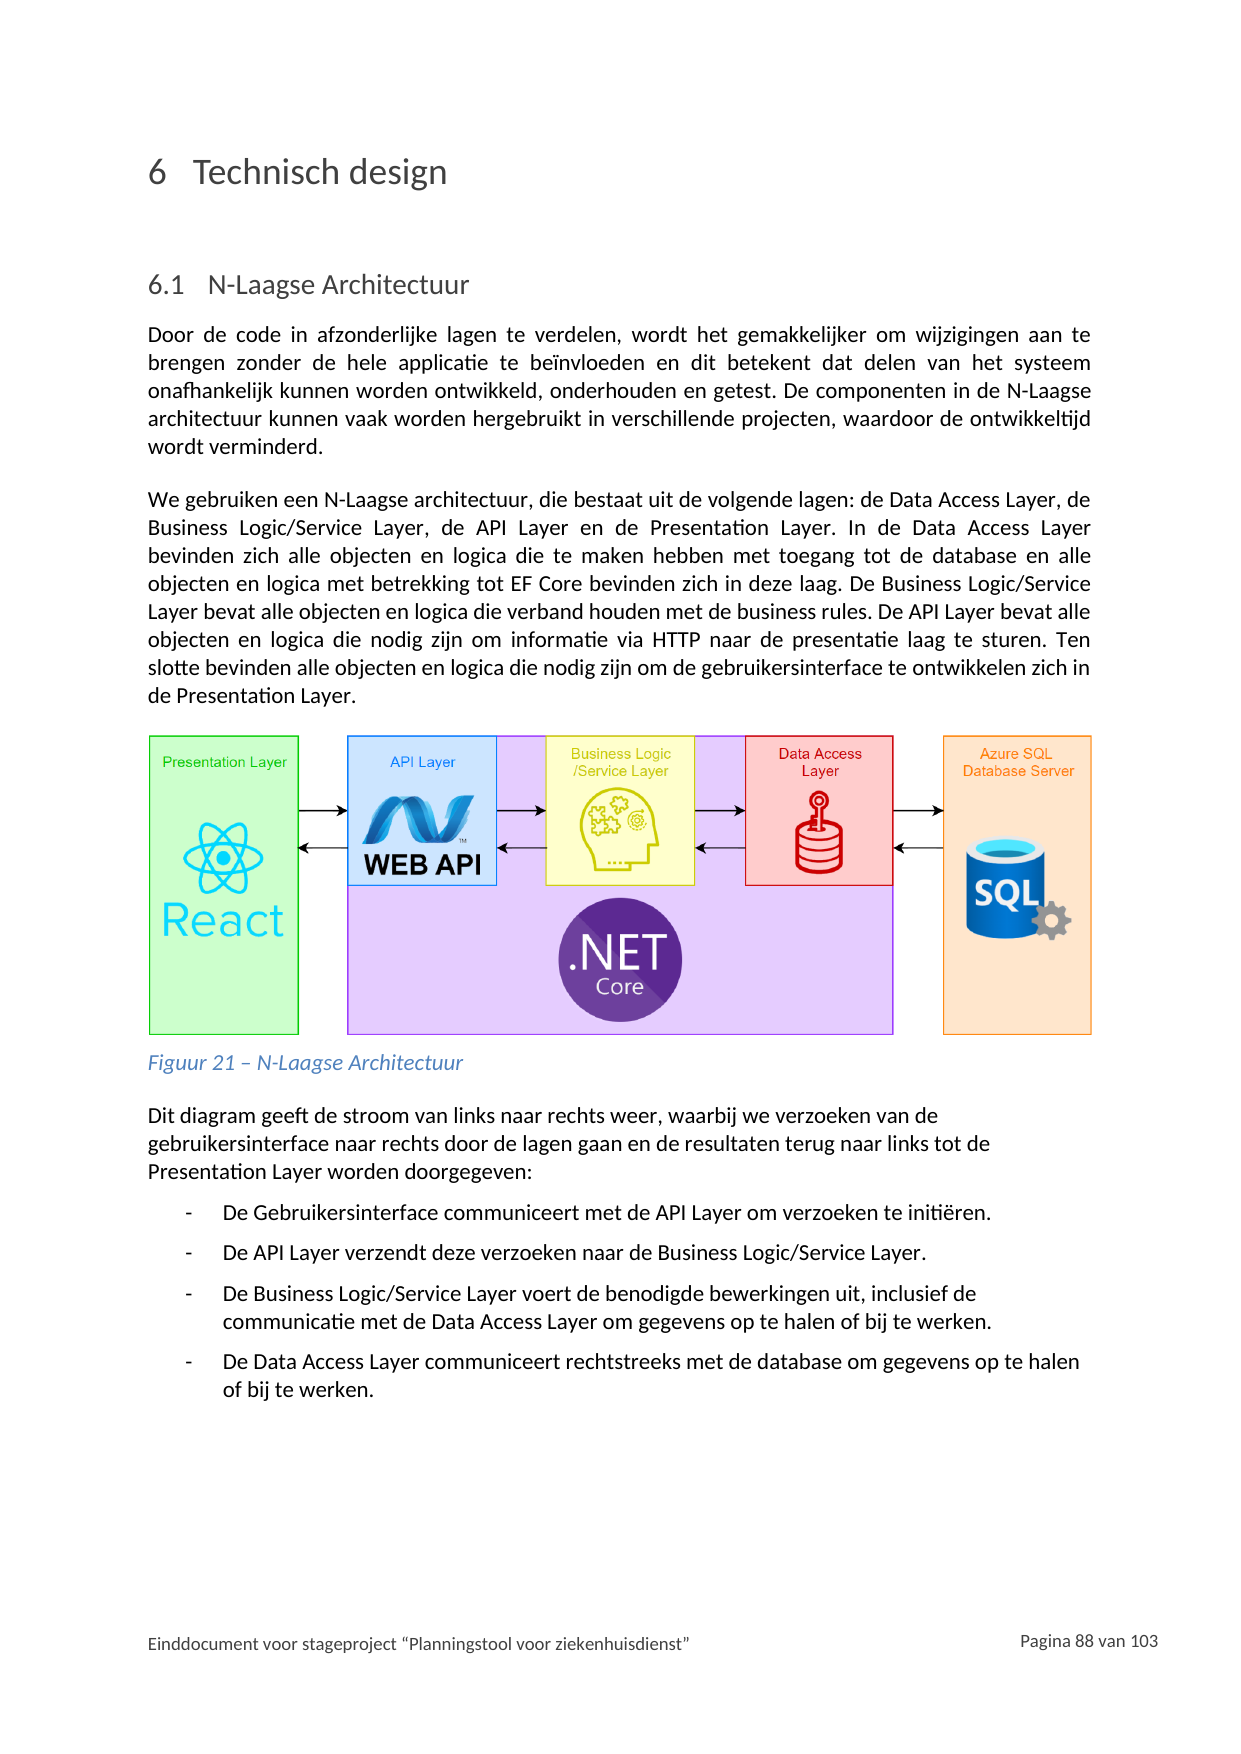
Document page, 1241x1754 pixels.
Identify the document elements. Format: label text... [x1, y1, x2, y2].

picture [147, 734, 1093, 1036]
list De API Layer verzendt deze verzoeken naar de Business Logic/Service Layer. [185, 1238, 1093, 1266]
subtitle Technisch design [148, 148, 1093, 193]
text Dit diagram geeft de stroom van links naar rechts weer, waarbij we verzoeken van de gebruikersinterface naar rechts door de lagen gaan en de resultaten terug naar links tot de Presentation Layer worden doorgegeven: [148, 1101, 1093, 1185]
list De Business Logic/Service Layer voert de benodigde bewerkingen uit, inclusief de communicatie met de Data Access Layer om gegevens op te halen of bij te werken. [185, 1279, 1093, 1335]
list De Data Access Layer communiceert rechtstreeks met de database om gegevens op te halen of bij te werken. [185, 1347, 1093, 1403]
subtitle N-Laagse Architectuur [148, 266, 1093, 302]
text We gebruiken een N-Laagse architectuur, die bestaat uit de volgende lagen: de Data Access Layer, de Business Logic/Service Layer, de API Layer en de Presentation Layer. In de Data Access Layer bevinden zich alle objecten en logica die te maken hebben met toegang tot de database en alle objecten en logica met betrekking tot EF Core bevinden zich in deze laag. De Business Logic/Service Layer bevat alle objecten en logica die verband houden met de business rules. De API Layer bevat alle objecten en logica die nodig zijn om informatie via HTTP naar de presentatie laag te sturen. Ten slotte bevinden alle objecten en logica die nodig zijn om de gebruikersinterface te ontwikkelen zich in de Presentation Layer. [148, 485, 1093, 709]
list De Gebruikersinterface communiceert met de API Layer om verzoeken te initiëren. [185, 1198, 1093, 1226]
text Figuur 21 – N-Laagse Architectuur [148, 1048, 1093, 1076]
text Door de code in afzonderlijke lagen te verdelen, wordt het gemakkelijker om wijzigingen aan te brengen zonder de hele applicatie te beïnvloeden en dit betekent dat delen van het systeem onafhankelijk kunnen worden ontwikkeld, onderhouden en getest. De componenten in de N-Laagse architectuur kunnen vaak worden hergebruikt in verschillende projecten, waardoor de ontwikkeltijd wordt verminderd. [148, 320, 1093, 460]
